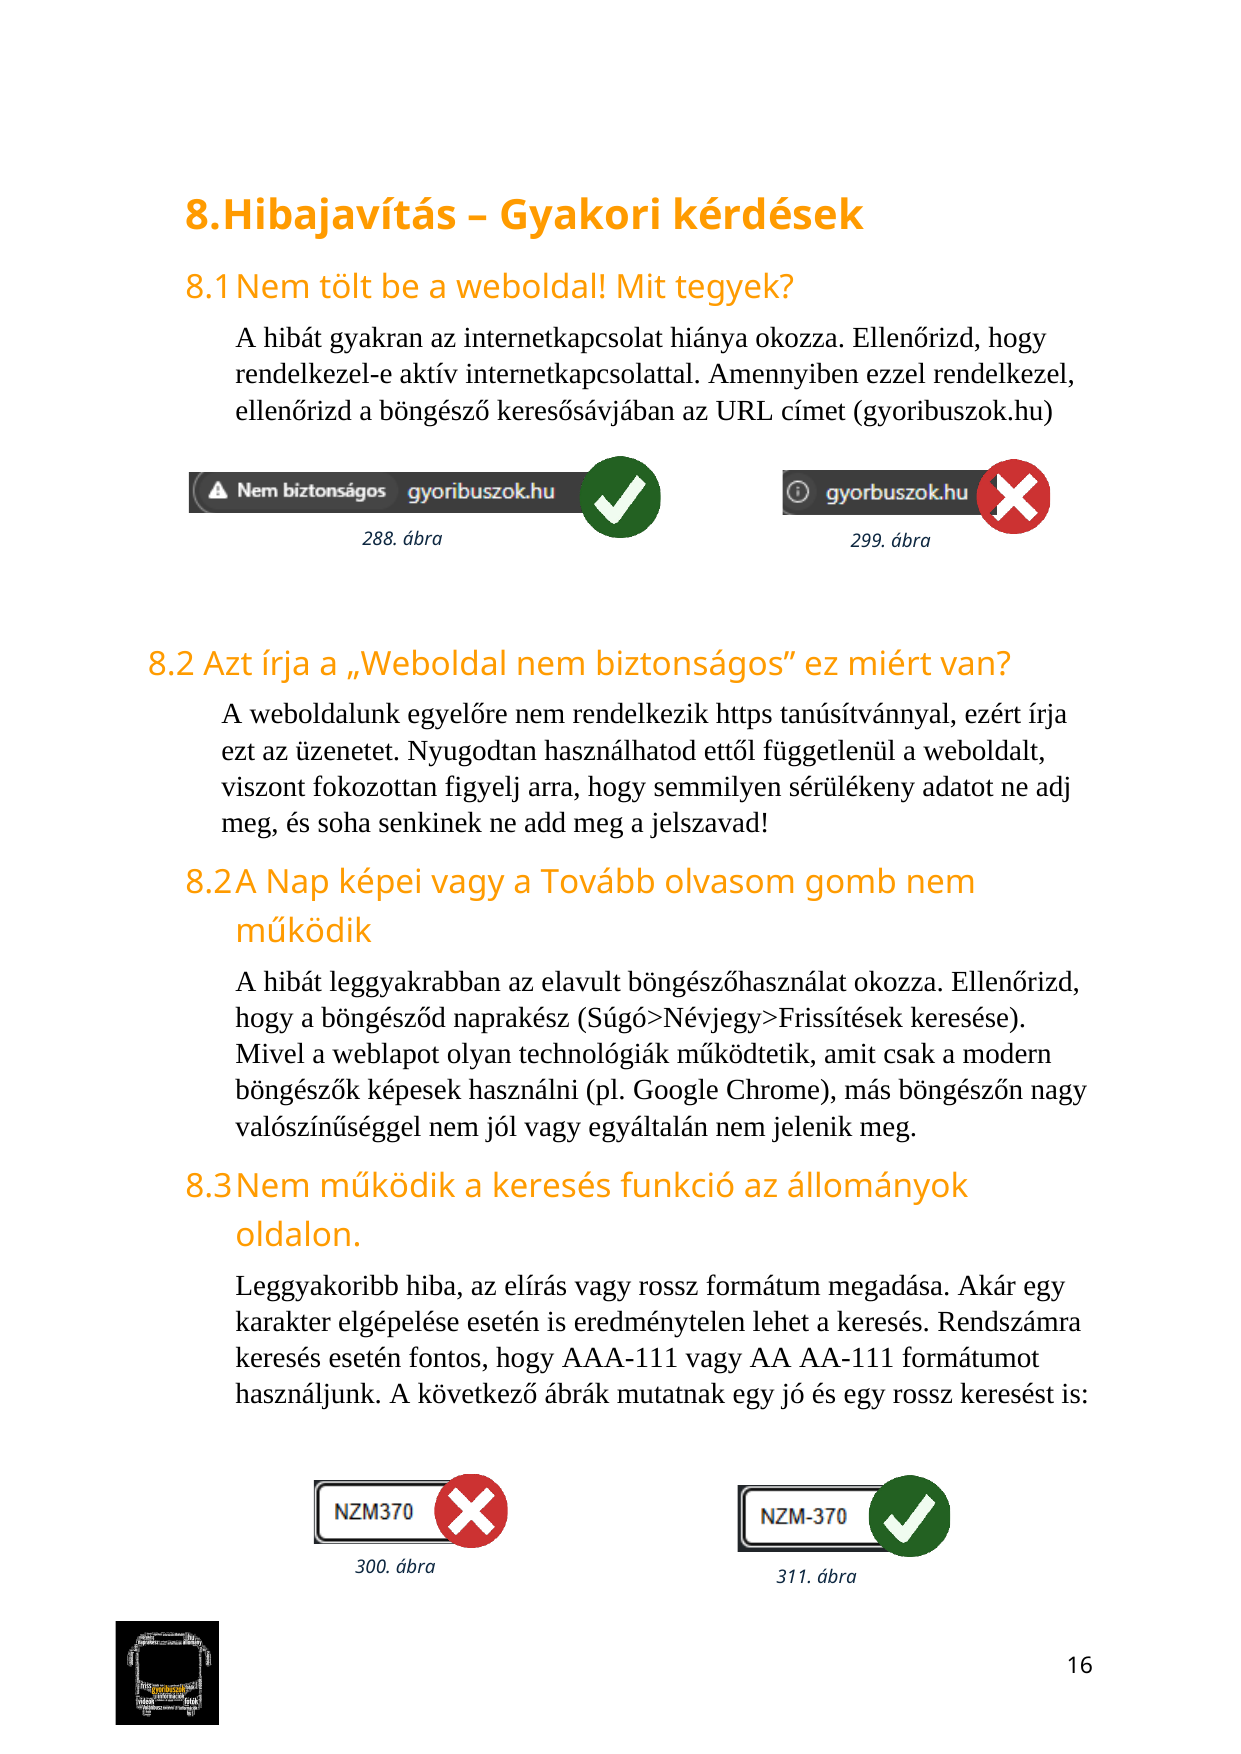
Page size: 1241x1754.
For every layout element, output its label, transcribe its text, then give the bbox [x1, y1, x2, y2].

subtitle Nem működik a keresés funkció az állományok oldalon. [185, 1161, 1093, 1256]
picture [312, 1474, 508, 1548]
text A weboldalunk egyelőre nem rendelkezik https tanúsítvánnyal, ezért írja ezt az üzenetet. Nyugodtan használhatod ettől függetlenül a weboldalt, viszont fokozottan figyelj arra, hogy semmilyen sérülékeny adatot ne adj meg, és soha senkinek ne add meg a jelszavad! [221, 697, 1093, 838]
text A hibát leggyakrabban az elavult böngészőhasználat okozza. Ellenőrizd, hogy a böngésződ naprakész (Súgó>Névjegy>Frissítések keresése). Mivel a weblapot olyan technológiák működtetik, amit csak a modern böngészők képesek használni (pl. Google Chrome), más böngészőn nagy valószínűséggel nem jól vagy egyáltalán nem jelenik meg. [235, 964, 1093, 1142]
picture [781, 459, 1050, 534]
list A hibát gyakran az internetkapcsolat hiánya okozza. Ellenőrizd, hogy rendelkezel-e aktív internetkapcsolattal. Amennyiben ezzel rendelkezel, ellenőrizd a böngésző keresősávjában az URL címet (gyoribuszok.hu) [235, 320, 1093, 426]
subtitle Hibajavítás – Gyakori kérdések [185, 185, 1093, 242]
subtitle Nem tölt be a weboldal! Mit tegyek? [185, 263, 1093, 308]
subtitle A Nap képei vagy a Tovább olvasom gomb nem működik [185, 858, 1093, 952]
list Leggyakoribb hiba, az elírás vagy rossz formátum megadása. Akár egy karakter elgépelése esetén is eredménytelen lehet a keresés. Rendszámra keresés esetén fontos, hogy AAA-111 vagy AA AA-111 formátumot használjunk. A következő ábrák mutatnak egy jó és egy rossz keresést is: [235, 1268, 1093, 1410]
picture [115, 1621, 219, 1725]
subtitle 8.2 Azt írja a „Weboldal nem biztonságos” ez miért van? [148, 639, 1093, 685]
picture [736, 1475, 951, 1557]
picture [187, 456, 661, 538]
